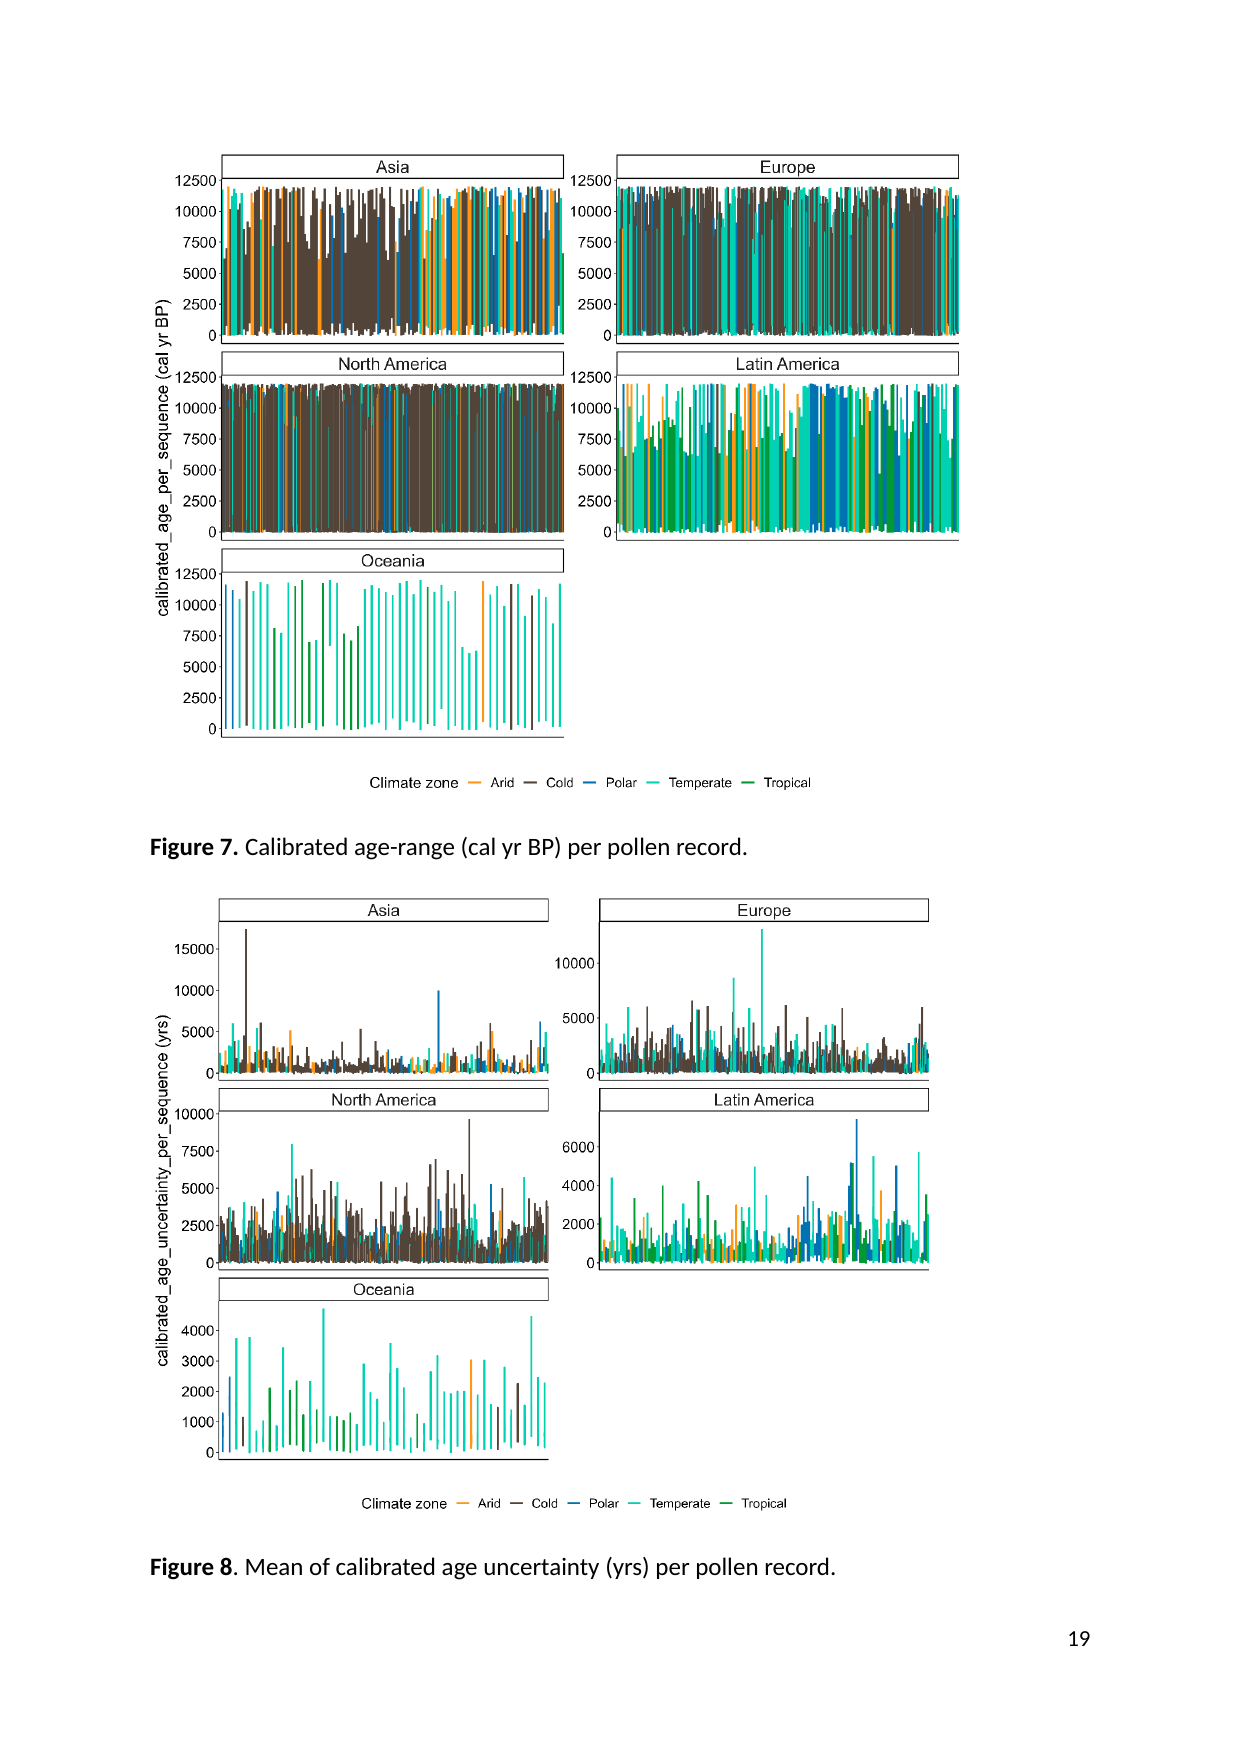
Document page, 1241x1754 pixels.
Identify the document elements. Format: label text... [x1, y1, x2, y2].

picture [150, 150, 964, 801]
text Figure 7. Calibrated age-range (cal yr BP) per pollen record. [150, 831, 1090, 862]
picture [150, 893, 934, 1521]
text Figure 8. Mean of calibrated age uncertainty (yrs) per pollen record. [150, 1552, 1090, 1582]
